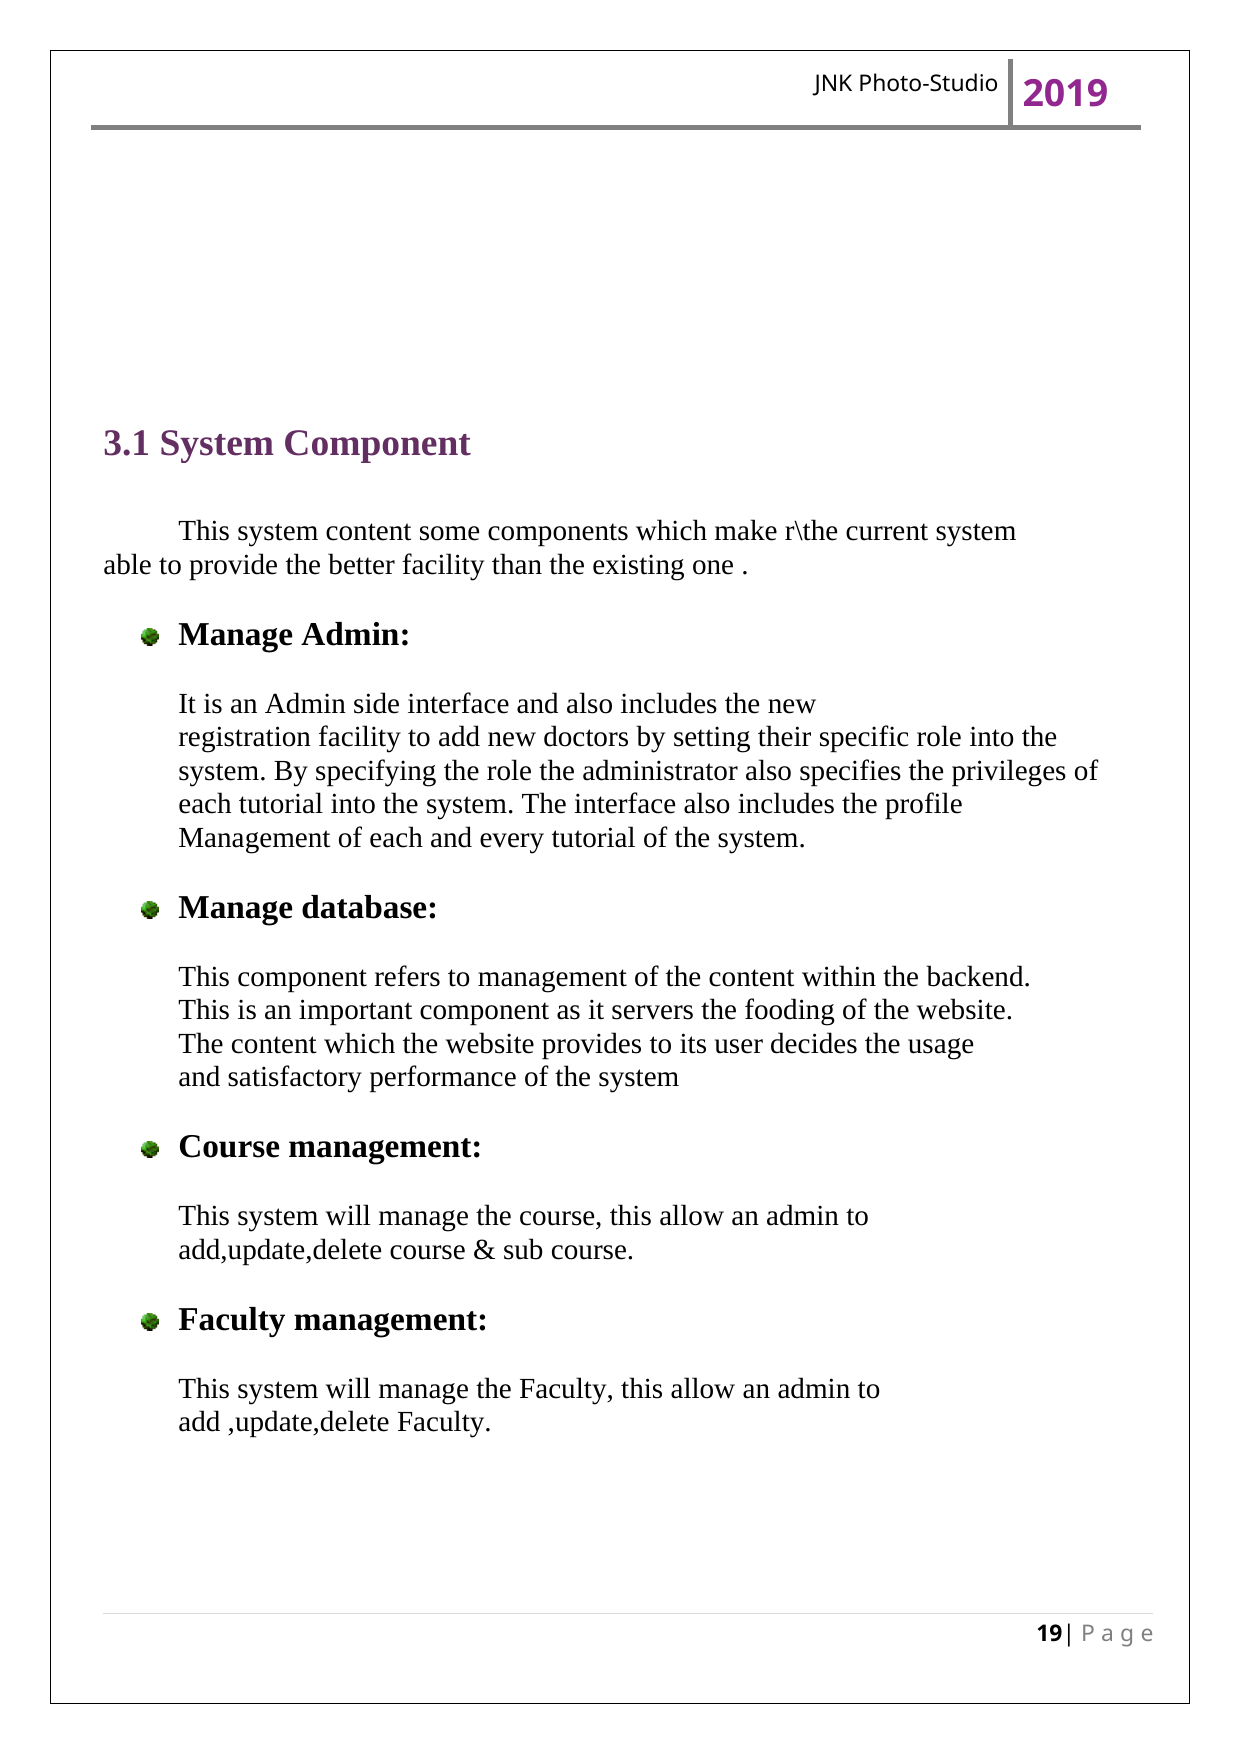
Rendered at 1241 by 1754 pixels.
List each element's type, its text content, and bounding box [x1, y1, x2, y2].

text Management of each and every tutorial of the system. [103, 820, 1153, 853]
list Faculty management: [141, 1299, 1153, 1337]
text It is an Admin side interface and also includes the new [103, 686, 1153, 719]
list Manage Admin: [141, 614, 1153, 652]
text The content which the website provides to its user decides the usage [103, 1026, 1153, 1059]
list Course management: [141, 1127, 1153, 1165]
text and satisfactory performance of the system [103, 1059, 1153, 1093]
text add,update,delete course & sub course. [103, 1232, 1153, 1266]
text registration facility to add new doctors by setting their specific role into the [103, 719, 1153, 753]
text able to provide the better facility than the existing one . [103, 547, 1153, 580]
text This system will manage the Faculty, this allow an admin to [103, 1371, 1153, 1404]
text This is an important component as it servers the fooding of the website. [103, 992, 1153, 1026]
picture [141, 901, 159, 919]
text This component refers to management of the content within the backend. [103, 959, 1153, 992]
picture [141, 1313, 159, 1331]
picture [141, 1141, 159, 1158]
text each tutorial into the system. The interface also includes the profile [103, 786, 1153, 820]
text This system content some components which make r\the current system [103, 513, 1153, 547]
list Manage database: [141, 887, 1153, 925]
text 3.1 System Component [103, 420, 1153, 463]
text system. By specifying the role the administrator also specifies the privileges of [103, 753, 1153, 786]
text This system will manage the course, this allow an admin to [103, 1198, 1153, 1232]
list add ,update,delete Faculty. [178, 1404, 1153, 1438]
picture [141, 628, 159, 646]
